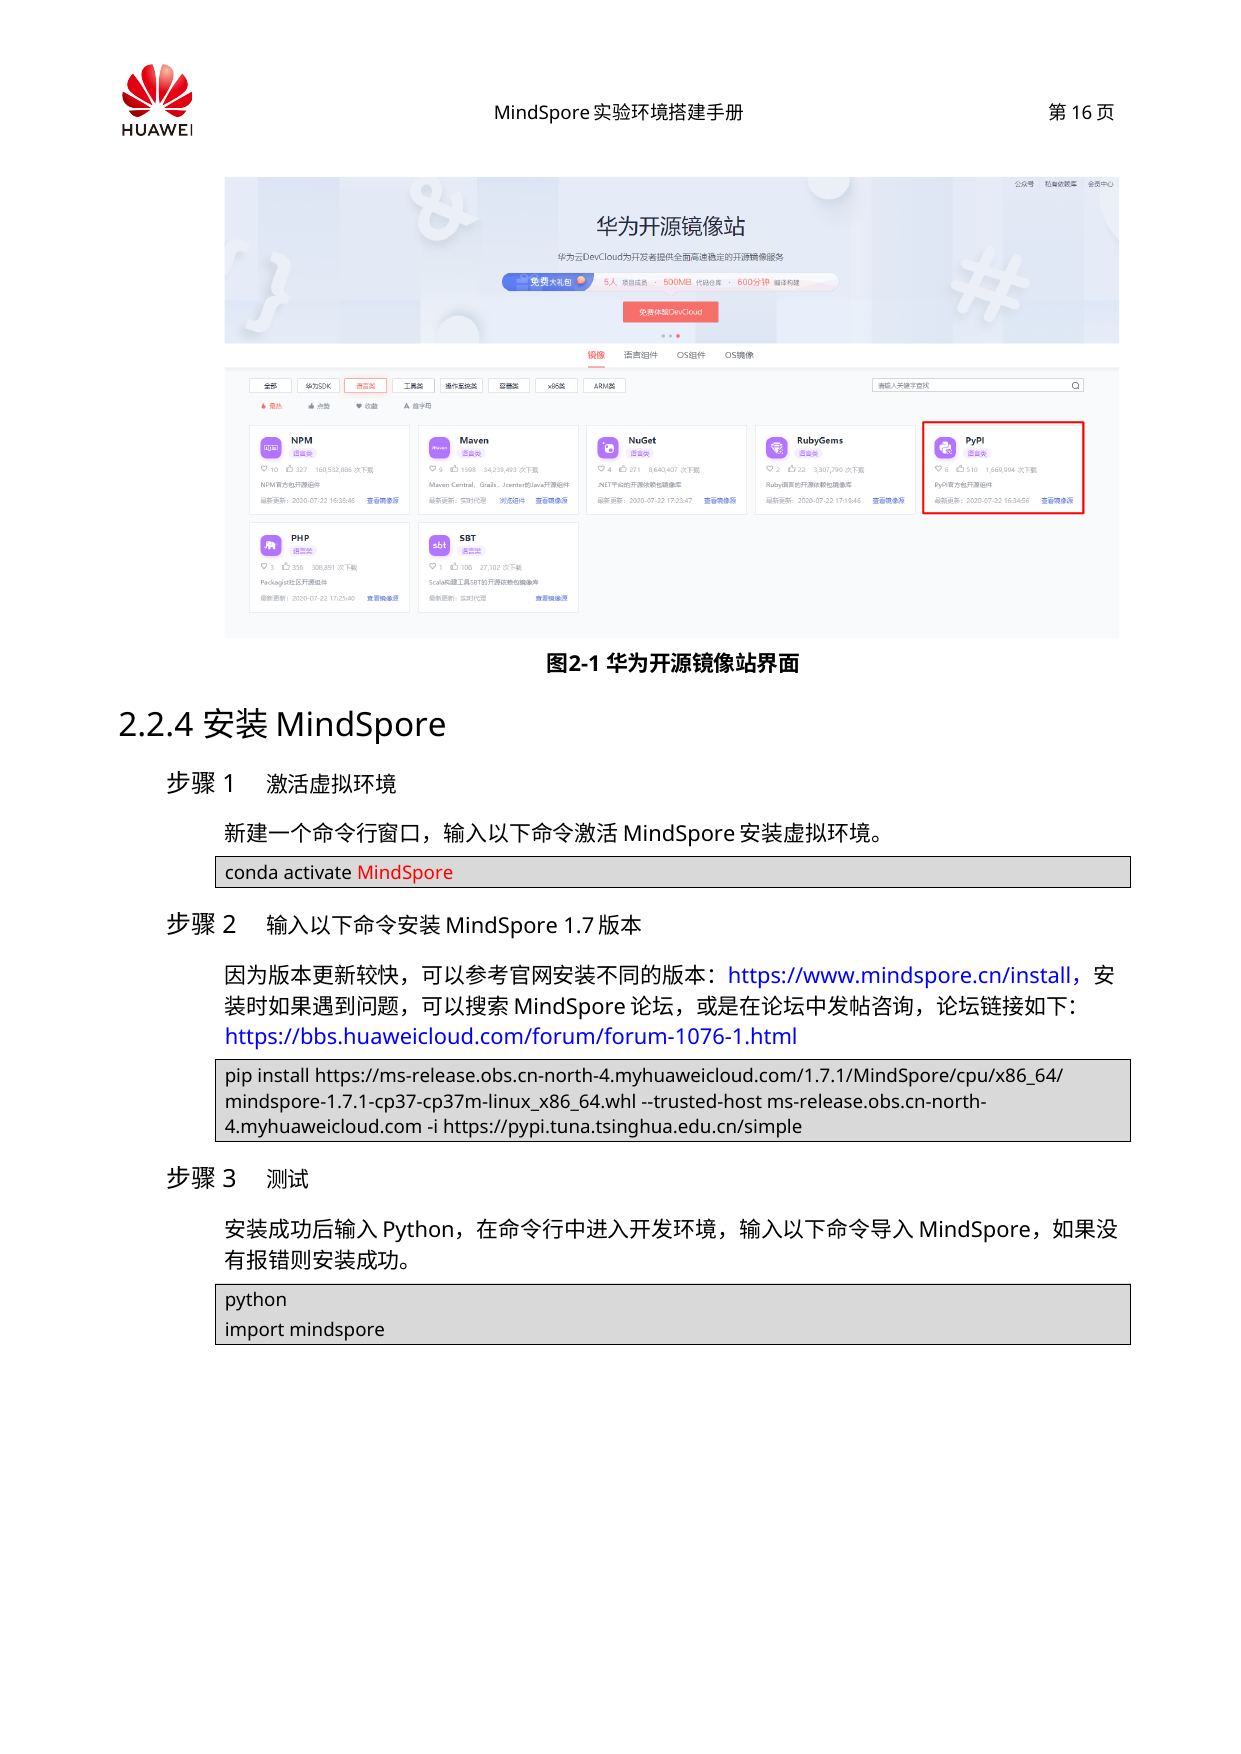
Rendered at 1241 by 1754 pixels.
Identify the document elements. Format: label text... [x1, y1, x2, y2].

text python [216, 1285, 1130, 1312]
text 安装成功后输入Python，在命令行中进入开发环境，输入以下命令导入MindSpore，如果没有报错则安装成功。 [224, 1212, 1122, 1275]
picture [122, 64, 193, 136]
text 输入以下命令安装MindSpore 1.7版本 [236, 905, 1122, 941]
text 测试 [236, 1159, 1122, 1195]
picture [224, 177, 1120, 638]
text 华为开源镜像站界面 [224, 646, 1122, 677]
subtitle 安装MindSpore [118, 698, 1122, 747]
text conda activate MindSpore [216, 857, 1130, 887]
text 因为版本更新较快，可以参考官网安装不同的版本：https://www.mindspore.cn/install，安装时如果遇到问题，可以搜索MindSpore论坛，或是在论坛中发帖咨询，论坛链接如下：https://bbs.huaweicloud.com/forum/forum-1076-1.html [224, 958, 1122, 1051]
text 激活虚拟环境 [236, 763, 1122, 799]
text 新建一个命令行窗口，输入以下命令激活MindSpore安装虚拟环境。 [224, 816, 1122, 848]
text pip install https://ms-release.obs.cn-north-4.myhuaweicloud.com/1.7.1/MindSpore/cpu/x86_64/mindspore-1.7.1-cp37-cp37m-linux_x86_64.whl --trusted-host ms-release.obs.cn-north-4.myhuaweicloud.com -i https://pypi.tuna.tsinghua.edu.cn/simple [216, 1060, 1130, 1141]
text import mindspore [216, 1313, 1130, 1344]
